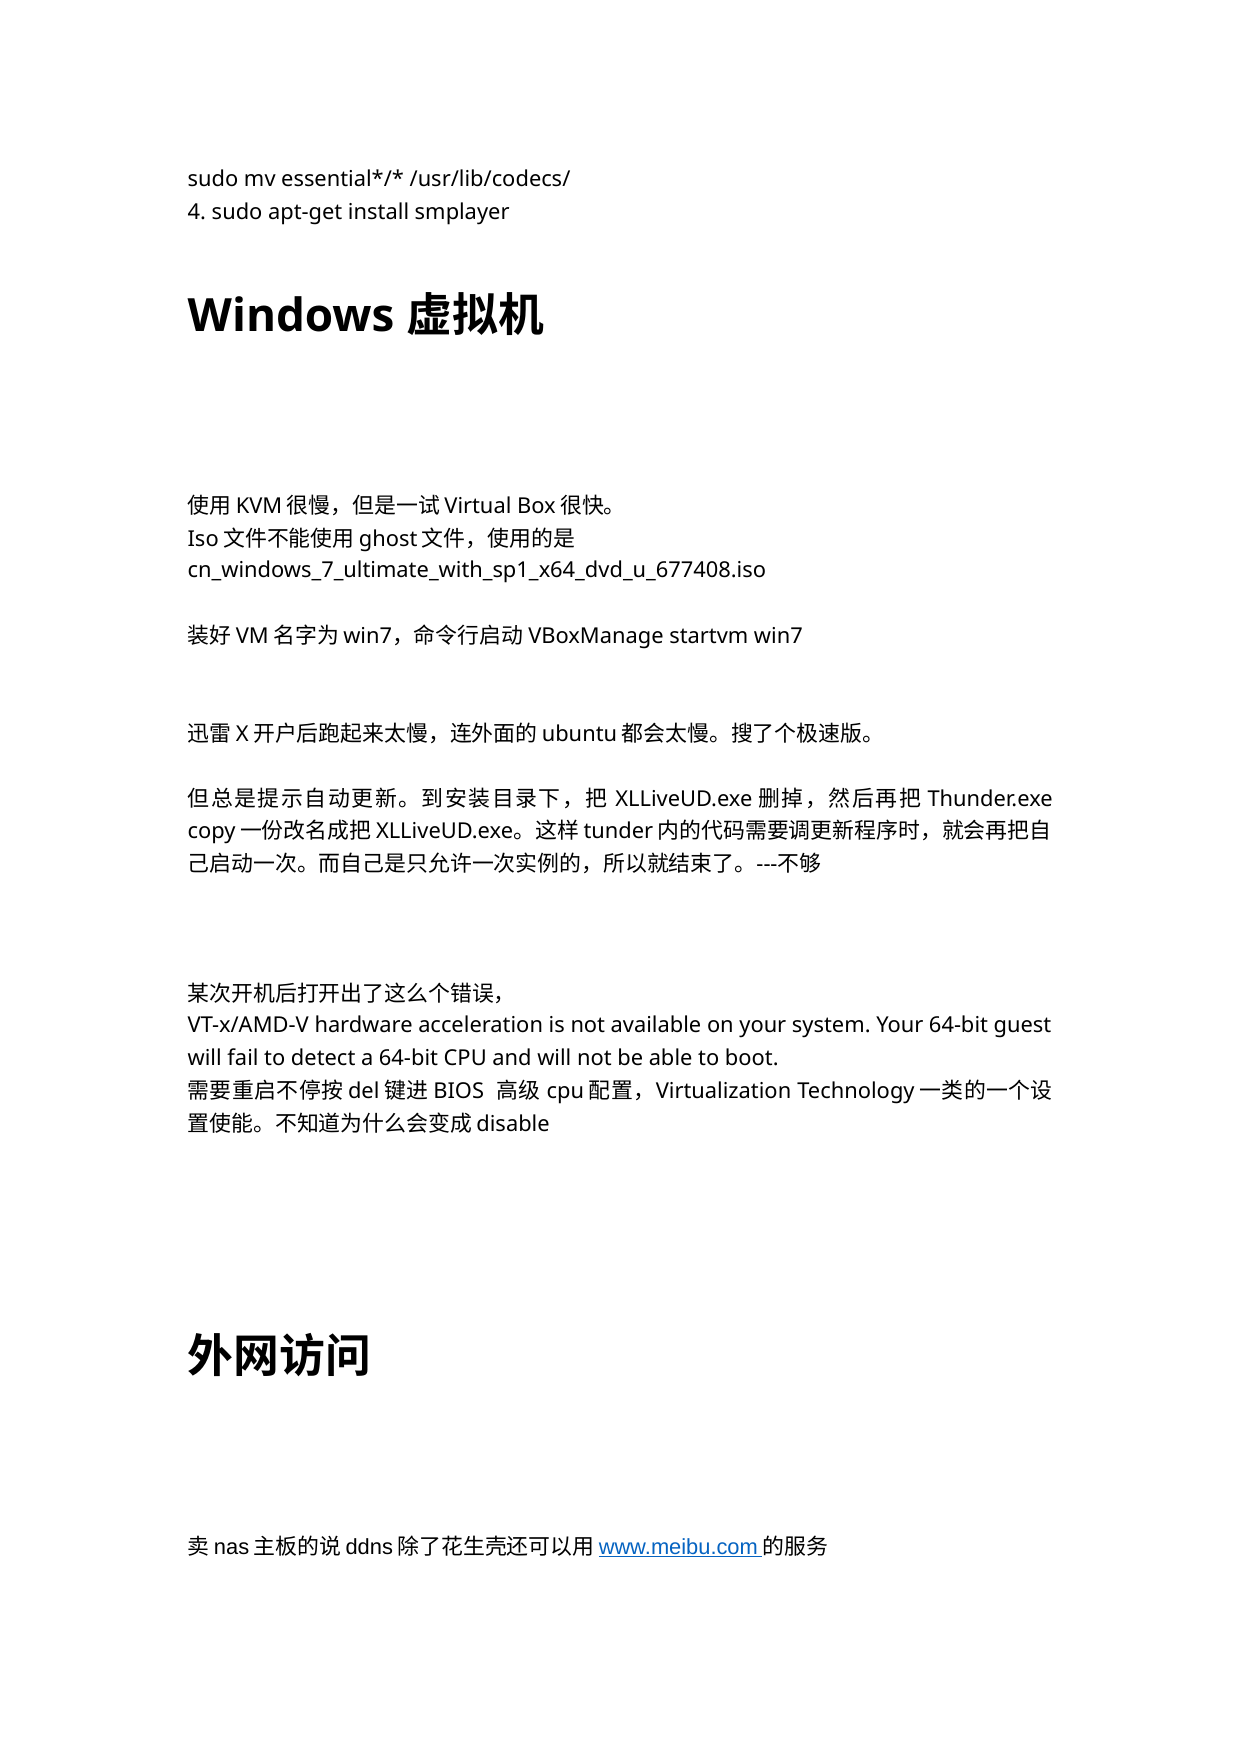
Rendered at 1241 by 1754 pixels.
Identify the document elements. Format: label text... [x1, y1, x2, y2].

text 装好VM名字为win7，命令行启动 VBoxManage startvm win7 [187, 618, 1053, 651]
text sudo mv essential*/* /usr/lib/codecs/ [187, 162, 1053, 194]
text VT-x/AMD-V hardware acceleration is not available on your system. Your 64-bit guest will fail to detect a 64-bit CPU and will not be able to boot. [187, 1008, 1053, 1073]
text 但总是提示自动更新。到安装目录下，把XLLiveUD.exe删掉，然后再把Thunder.exe copy一份改名成把XLLiveUD.exe。这样tunder内的代码需要调更新程序时，就会再把自己启动一次。而自己是只允许一次实例的，所以就结束了。---不够 [187, 781, 1053, 878]
text cn_windows_7_ultimate_with_sp1_x64_dvd_u_677408.iso [187, 553, 1053, 586]
text 4. sudo apt-get install smplayer [187, 194, 1053, 227]
text 卖nas主板的说ddns除了花生壳还可以用www.meibu.com的服务 [187, 1529, 1053, 1561]
text Iso文件不能使用ghost文件，使用的是 [187, 521, 1053, 553]
text 某次开机后打开出了这么个错误， [187, 976, 1053, 1008]
text 迅雷X开户后跑起来太慢，连外面的ubuntu都会太慢。搜了个极速版。 [187, 716, 1053, 748]
subtitle 外网访问 [187, 1303, 1053, 1401]
subtitle Windows 虚拟机 [187, 262, 1053, 360]
text 使用KVM很慢，但是一试Virtual Box很快。 [187, 488, 1053, 521]
text 需要重启不停按del键进BIOS 高级 cpu配置，Virtualization Technology一类的一个设置使能。不知道为什么会变成disable [187, 1073, 1053, 1138]
